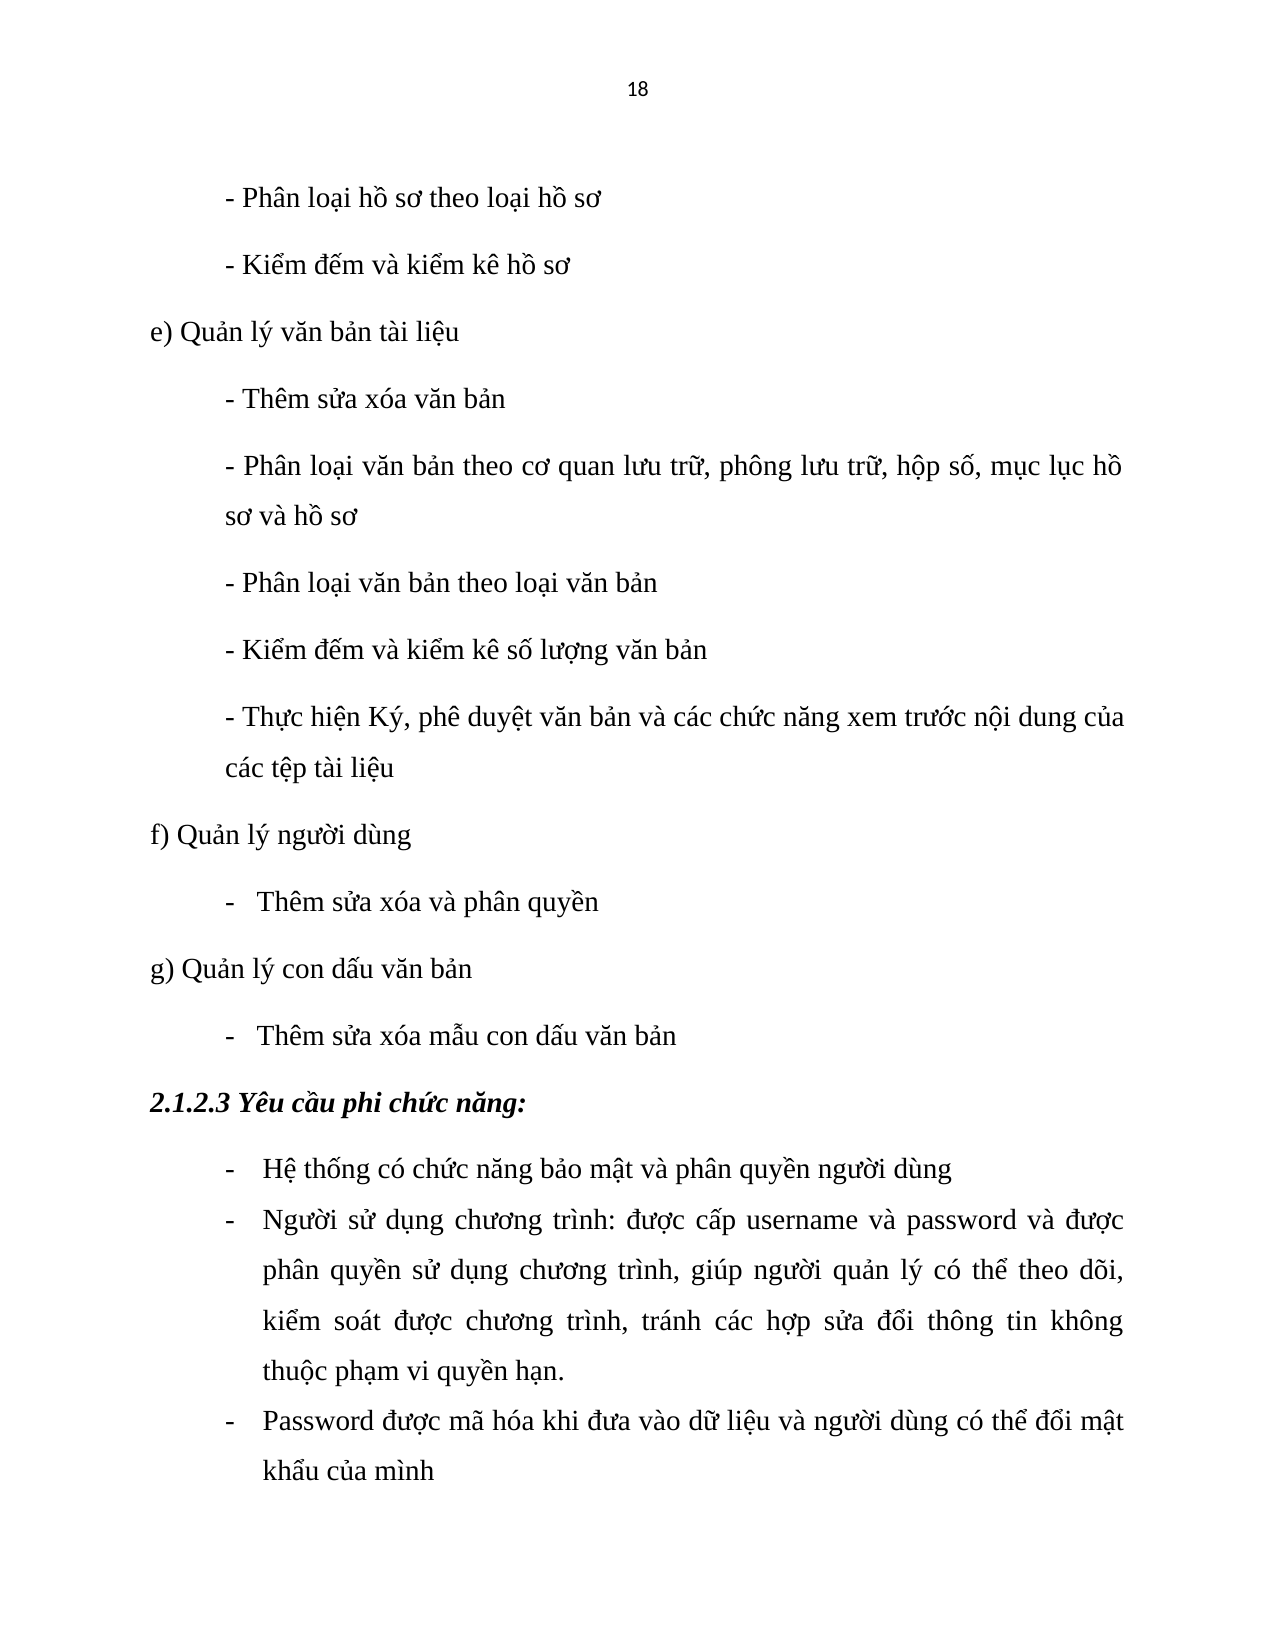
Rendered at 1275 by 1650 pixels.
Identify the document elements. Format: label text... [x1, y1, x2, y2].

text f) Quản lý người dùng [150, 817, 1125, 850]
text g) Quản lý con dấu văn bản [150, 951, 1125, 984]
list Password được mã hóa khi đưa vào dữ liệu và người dùng có thể đổi mật khẩu của mình [225, 1403, 1125, 1487]
text e) Quản lý văn bản tài liệu [150, 314, 1125, 348]
text - Phân loại hồ sơ theo loại hồ sơ [150, 180, 1125, 214]
text - Phân loại văn bản theo loại văn bản [150, 566, 1125, 599]
list Hệ thống có chức năng bảo mật và phân quyền người dùng [225, 1152, 1125, 1185]
text - Kiểm đếm và kiểm kê số lượng văn bản [150, 632, 1125, 666]
text - Thực hiện Ký, phê duyệt văn bản và các chức năng xem trước nội dung của các tệp tài liệu [225, 699, 1125, 783]
text - Thêm sửa xóa mẫu con dấu văn bản [150, 1018, 1125, 1051]
list Người sử dụng chương trình: được cấp username và password và được phân quyền sử dụng chương trình, giúp người quản lý có thể theo dõi, kiểm soát được chương trình, tránh các hợp sửa đổi thông tin không thuộc phạm vi quyền hạn. [225, 1202, 1125, 1386]
text - Kiểm đếm và kiểm kê hồ sơ [150, 247, 1125, 281]
text 2.1.2.3 Yêu cầu phi chức năng: [150, 1085, 1125, 1118]
text - Thêm sửa xóa và phân quyền [150, 884, 1125, 917]
text - Phân loại văn bản theo cơ quan lưu trữ, phông lưu trữ, hộp số, mục lục hồ sơ và hồ sơ [225, 448, 1125, 532]
text - Thêm sửa xóa văn bản [150, 381, 1125, 415]
